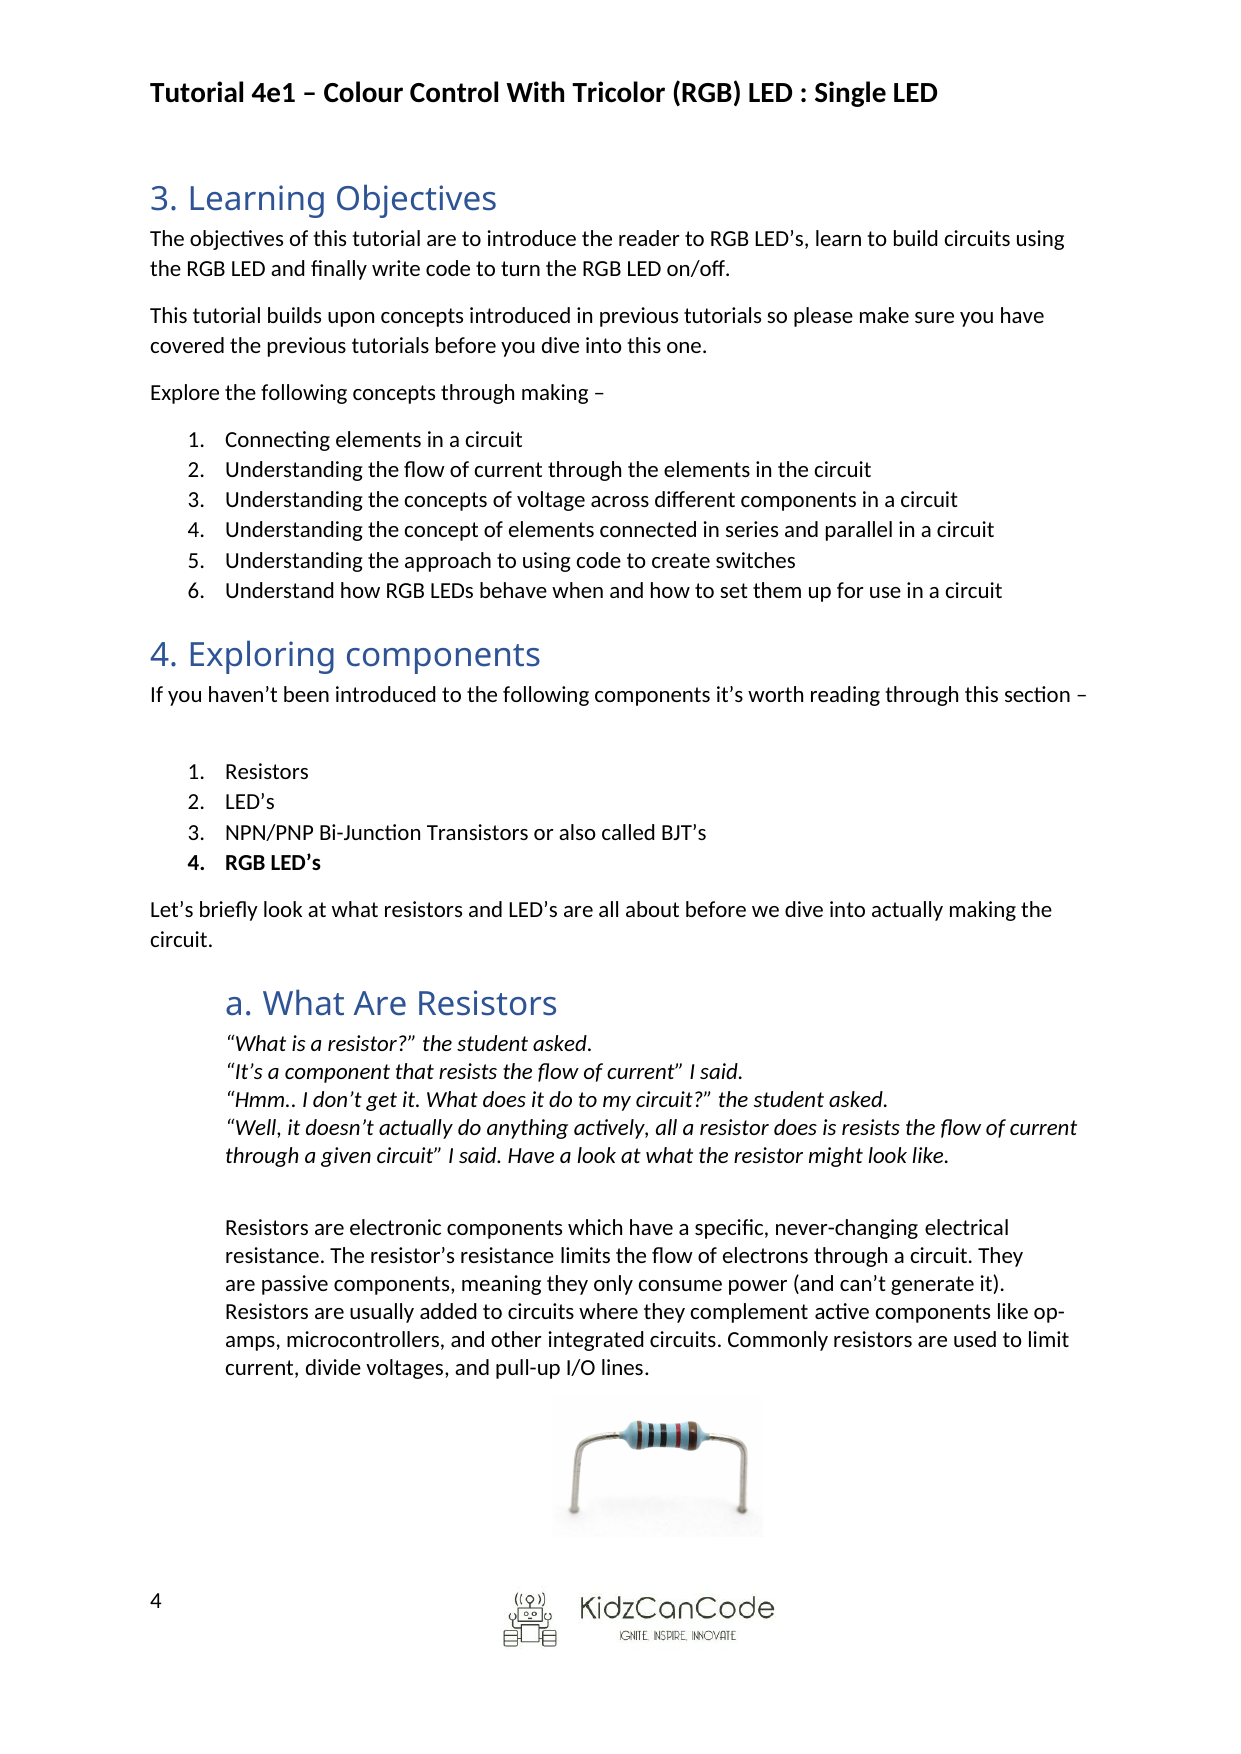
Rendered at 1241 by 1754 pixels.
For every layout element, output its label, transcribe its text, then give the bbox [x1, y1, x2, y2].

picture [497, 1586, 781, 1653]
list LED’s [187, 787, 1090, 816]
list Understanding the approach to using code to create switches [187, 546, 1090, 574]
list RGB LED’s [187, 848, 1090, 876]
text “What is a resistor?” the student asked. “It’s a component that resists the flow of current” I said. “Hmm.. I don’t get it. What does it do to my circuit?” the student asked. “Well, it doesn’t actually do anything actively, all a resistor does is resists the flow of current through a given circuit” I said. Have a look at what the resistor might look like. [225, 1029, 1090, 1169]
text This tutorial builds upon concepts introduced in previous tutorials so please make sure you have covered the previous tutorials before you dive into this one. [150, 301, 1090, 359]
text Let’s briefly look at what resistors and LED’s are all about before we dive into actually making the circuit. [150, 895, 1090, 953]
list Understand how RGB LEDs behave when and how to set them up for use in a circuit [187, 576, 1090, 604]
list Understanding the flow of current through the elements in the circuit [187, 455, 1090, 483]
picture [552, 1396, 764, 1537]
text If you haven’t been introduced to the following components it’s worth reading through this section – [150, 680, 1090, 738]
subtitle Learning Objectives [150, 175, 1090, 220]
subtitle What Are Resistors [225, 980, 1090, 1026]
text Resistors are electronic components which have a specific, never-changing electrical resistance. The resistor’s resistance limits the flow of electrons through a circuit. They are passive components, meaning they only consume power (and can’t generate it). Resistors are usually added to circuits where they complement active components like op-amps, microcontrollers, and other integrated circuits. Commonly resistors are used to limit current, divide voltages, and pull-up I/O lines. [225, 1213, 1090, 1381]
list Connecting elements in a circuit [187, 425, 1090, 453]
list Understanding the concept of elements connected in series and parallel in a circuit [187, 516, 1090, 544]
text Explore the following concepts through making – [150, 378, 1090, 406]
list NPN/PNP Bi-Junction Transistors or also called BJT’s [187, 818, 1090, 846]
text The objectives of this tutorial are to introduce the reader to RGB LED’s, learn to build circuits using the RGB LED and finally write code to turn the RGB LED on/off. [150, 224, 1090, 282]
list Understanding the concepts of voltage across different components in a circuit [187, 485, 1090, 513]
list Resistors [187, 757, 1090, 785]
subtitle Exploring components [150, 631, 1090, 677]
